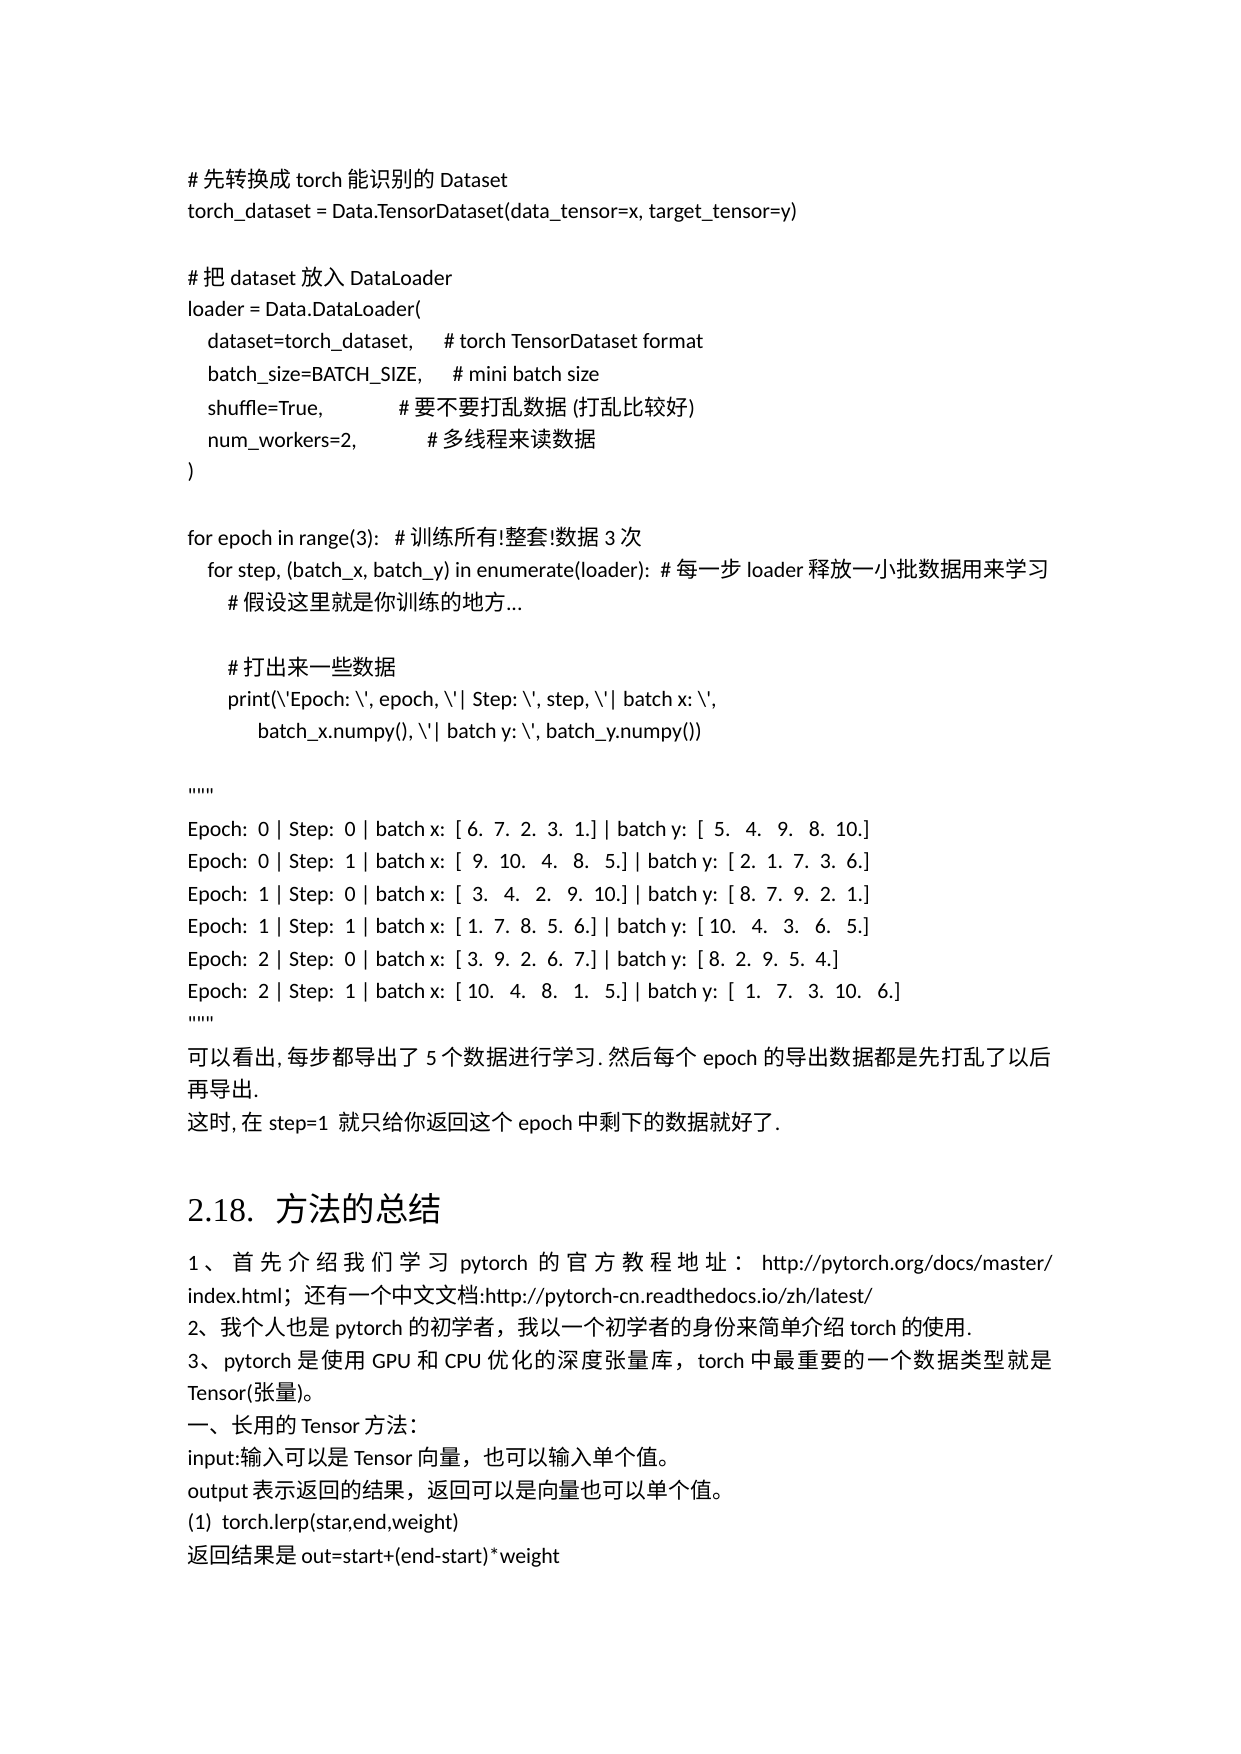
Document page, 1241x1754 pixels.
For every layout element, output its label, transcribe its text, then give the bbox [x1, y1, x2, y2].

text num_workers=2, # 多线程来读数据 [187, 422, 1053, 454]
text output表示返回的结果，返回可以是向量也可以单个值。 [187, 1472, 1053, 1505]
text ) [187, 454, 1053, 487]
text 这时, 在 step=1 就只给你返回这个 epoch 中剩下的数据就好了. [187, 1104, 1053, 1137]
text # 假设这里就是你训练的地方... [187, 584, 1053, 617]
text loader = Data.DataLoader( [187, 292, 1053, 324]
text # 打出来一些数据 [187, 649, 1053, 682]
text input:输入可以是Tensor向量，也可以输入单个值。 [187, 1440, 1053, 1472]
text for epoch in range(3): # 训练所有!整套!数据 3 次 [187, 519, 1053, 552]
text Epoch: 0 | Step: 1 | batch x: [ 9. 10. 4. 8. 5.] | batch y: [ 2. 1. 7. 3. 6.] [187, 844, 1053, 877]
text batch_size=BATCH_SIZE, # mini batch size [187, 357, 1053, 389]
text # 先转换成 torch 能识别的 Dataset [187, 162, 1053, 194]
text 3、pytorch是使用GPU和CPU优化的深度张量库，torch中最重要的一个数据类型就是Tensor(张量)。 [187, 1342, 1053, 1407]
text 返回结果是out=start+(end-start)*weight [187, 1537, 1053, 1570]
text torch_dataset = Data.TensorDataset(data_tensor=x, target_tensor=y) [187, 194, 1053, 227]
text batch_x.numpy(), \'| batch y: \', batch_y.numpy()) [187, 714, 1053, 747]
text Epoch: 1 | Step: 1 | batch x: [ 1. 7. 8. 5. 6.] | batch y: [ 10. 4. 3. 6. 5.] [187, 909, 1053, 942]
text Epoch: 1 | Step: 0 | batch x: [ 3. 4. 2. 9. 10.] | batch y: [ 8. 7. 9. 2. 1.] [187, 877, 1053, 909]
subtitle 方法的总结 [187, 1175, 1053, 1240]
text """ [187, 779, 1053, 812]
text # 把 dataset 放入 DataLoader [187, 259, 1053, 292]
text for step, (batch_x, batch_y) in enumerate(loader): # 每一步 loader 释放一小批数据用来学习 [187, 552, 1053, 584]
text """ [187, 1007, 1053, 1039]
text dataset=torch_dataset, # torch TensorDataset format [187, 324, 1053, 357]
text 一、长用的Tensor方法： [187, 1407, 1053, 1440]
text 2、我个人也是 pytorch 的初学者，我以一个初学者的身份来简单介绍torch的使用. [187, 1310, 1053, 1342]
text (1) torch.lerp(star,end,weight) [187, 1505, 1053, 1537]
text 可以看出, 每步都导出了5个数据进行学习. 然后每个 epoch 的导出数据都是先打乱了以后再导出. [187, 1039, 1053, 1104]
text Epoch: 2 | Step: 1 | batch x: [ 10. 4. 8. 1. 5.] | batch y: [ 1. 7. 3. 10. 6.] [187, 974, 1053, 1007]
text Epoch: 0 | Step: 0 | batch x: [ 6. 7. 2. 3. 1.] | batch y: [ 5. 4. 9. 8. 10.] [187, 812, 1053, 844]
text shuffle=True, # 要不要打乱数据 (打乱比较好) [187, 389, 1053, 422]
text print(\'Epoch: \', epoch, \'| Step: \', step, \'| batch x: \', [187, 682, 1053, 714]
text 1、首先介绍我们学习pytorch的官方教程地址：http://pytorch.org/docs/master/index.html；还有一个中文文档:http://pytorch-cn.readthedocs.io/zh/latest/ [187, 1245, 1053, 1310]
text Epoch: 2 | Step: 0 | batch x: [ 3. 9. 2. 6. 7.] | batch y: [ 8. 2. 9. 5. 4.] [187, 942, 1053, 974]
